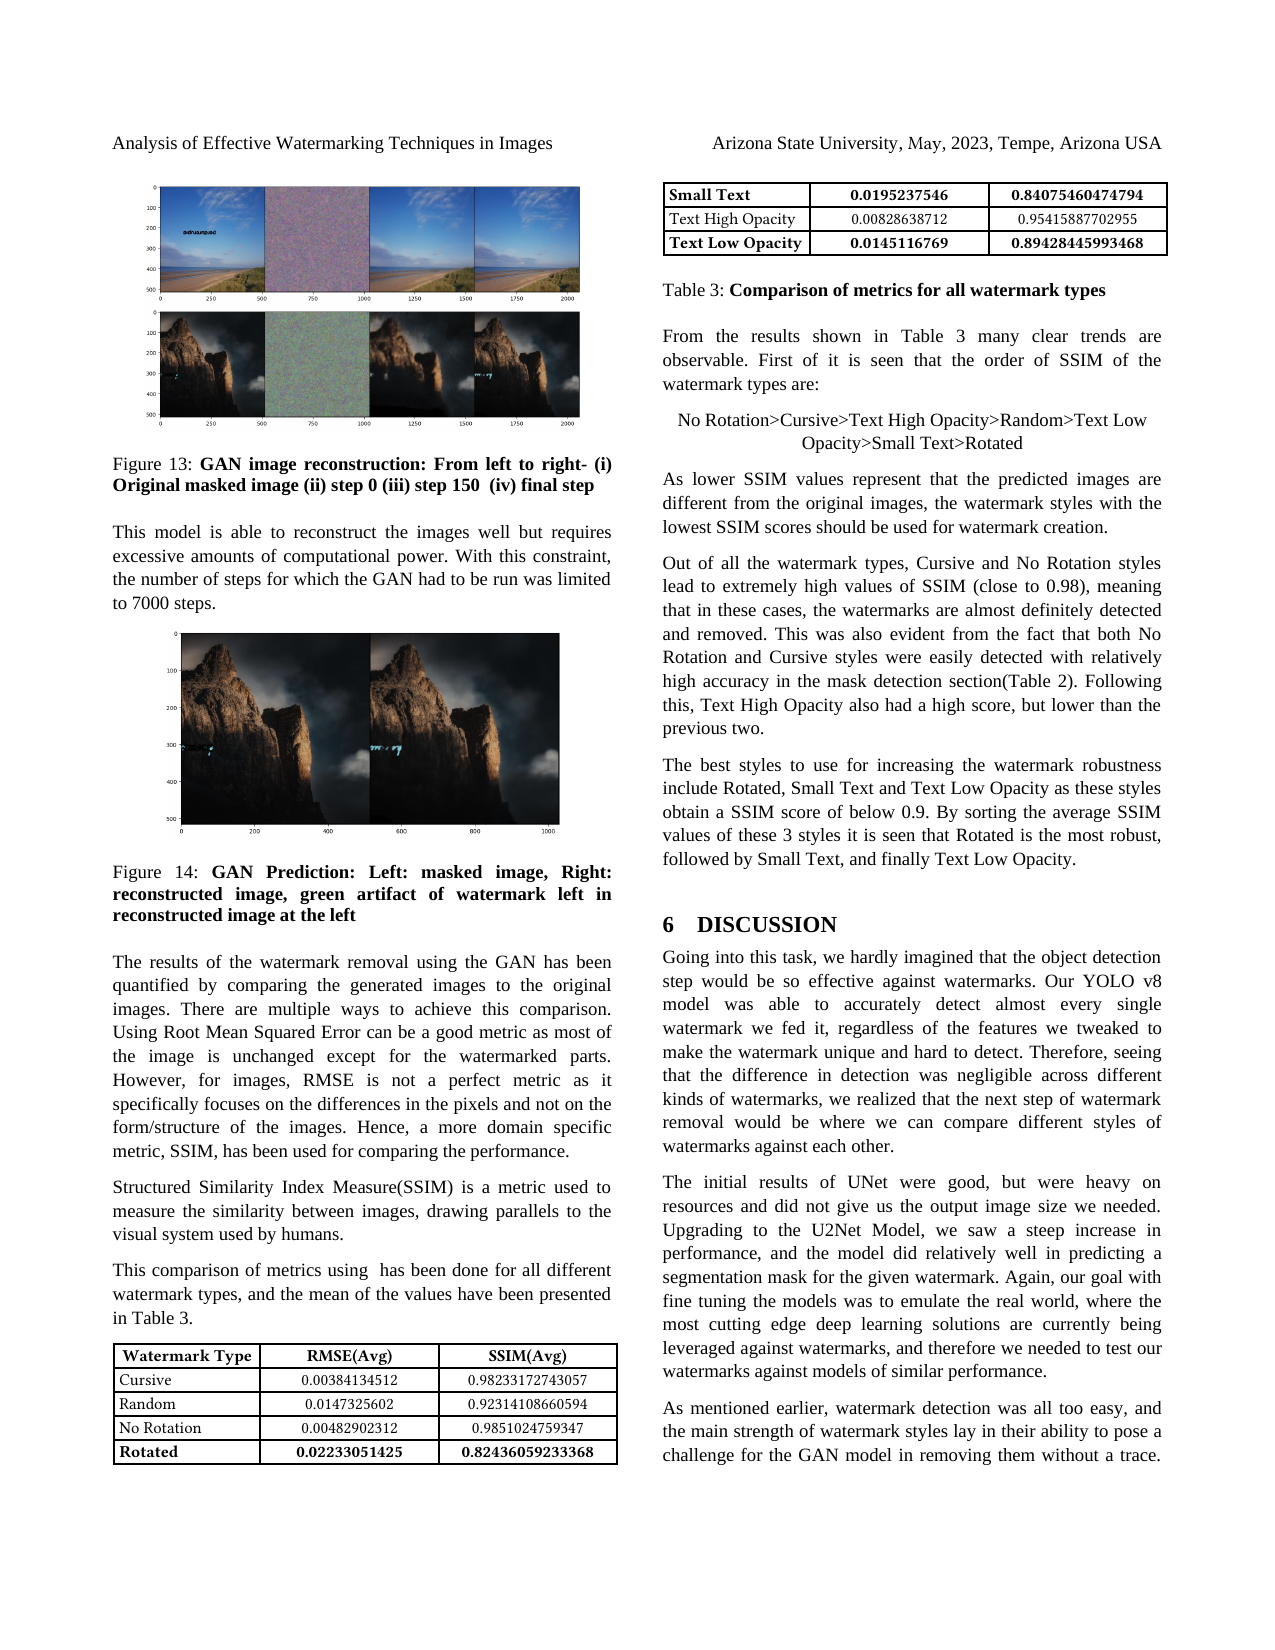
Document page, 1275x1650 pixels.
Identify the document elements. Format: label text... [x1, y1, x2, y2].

text Table 3: Comparison of metrics for all watermark types [662, 278, 1162, 300]
table_header RMSE(Avg) [261, 1345, 438, 1367]
text This comparison of metrics using has been done for all different watermark types, and the mean of the values have been presented in Table 3. [112, 1259, 612, 1328]
table_cell 0.95415887702955 [990, 208, 1166, 229]
text Figure 14: GAN Prediction: Left: masked image, Right: reconstructed image, green artifact of watermark left in reconstructed image at the left [112, 861, 612, 926]
text The best styles to use for increasing the watermark robustness include Rotated, Small Text and Text Low Opacity as these styles obtain a SSIM score of below 0.9. By sorting the average SSIM values of these 3 styles it is seen that Rotated is the most robust, followed by Small Text, and finally Text Low Opacity. [662, 753, 1162, 869]
table_cell 0.00828638712 [811, 208, 988, 229]
table_cell 0.98233172743057 [440, 1369, 616, 1391]
text Figure 13: GAN image reconstruction: From left to right- (i) Original masked image (ii) step 0 (iii) step 150 (iv) final step [112, 453, 612, 496]
table_cell 0.0147325602 [261, 1393, 438, 1414]
table_cell 0.0145116769 [811, 232, 988, 253]
table_cell 0.82436059233368 [440, 1441, 616, 1462]
table_cell 0.00482902312 [261, 1417, 438, 1438]
subtitle 6 DISCUSSION [662, 911, 1162, 938]
text Out of all the watermark types, Cursive and No Rotation styles lead to extremely high values of SSIM (close to 0.98), meaning that in these cases, the watermarks are almost definitely detected and removed. This was also evident from the fact that both No Rotation and Cursive styles were easily detected with relatively high accuracy in the mask detection section(Table 2). Following this, Text High Opacity also had a high score, but lower than the previous two. [662, 552, 1162, 739]
table_cell Rotated [115, 1441, 259, 1462]
table_cell Text Low Opacity [665, 232, 809, 253]
table_cell 0.00384134512 [261, 1369, 438, 1391]
table_cell 0.89428445993468 [990, 232, 1166, 253]
text The results of the watermark removal using the GAN has been quantified by comparing the generated images to the original images. There are multiple ways to achieve this comparison. Using Root Mean Squared Error can be a good metric as most of the image is unchanged except for the watermarked parts. However, for images, RMSE is not a perfect metric as it specifically focuses on the differences in the pixels and not on the form/structure of the images. Hence, a more domain specific metric, SSIM, has been used for comparing the performance. [112, 951, 612, 1161]
table_cell 0.0195237546 [811, 184, 988, 206]
table_cell 0.9851024759347 [440, 1417, 616, 1438]
table_cell 0.02233051425 [261, 1441, 438, 1462]
text Structured Similarity Index Measure(SSIM) is a metric used to measure the similarity between images, drawing parallels to the visual system used by humans. [112, 1176, 612, 1245]
text This model is able to reconstruct the images well but requires excessive amounts of computational power. With this constraint, the number of steps for which the GAN had to be run was limited to 7000 steps. [112, 521, 612, 613]
text As lower SSIM values represent that the predicted images are different from the original images, the watermark styles with the lowest SSIM scores should be used for watermark creation. [662, 468, 1162, 537]
table_header Watermark Type [115, 1345, 259, 1367]
picture [162, 627, 563, 838]
table_cell 0.92314108660594 [440, 1393, 616, 1414]
table_cell Text High Opacity [665, 208, 809, 229]
text Going into this task, we hardly imagined that the object detection step would be so effective against watermarks. Our YOLO v8 model was able to accurately detect almost every single watermark we fed it, regardless of the features we tweaked to make the watermark unique and hard to detect. Therefore, seeing that the difference in detection was negligible across different kinds of watermarks, we realized that the next step of watermark removal would be where we can compare different styles of watermarks against each other. [662, 946, 1162, 1157]
table_cell Cursive [115, 1369, 259, 1391]
text No Rotation>Cursive>Text High Opacity>Random>Text Low Opacity>Small Text>Rotated [662, 408, 1162, 454]
table_cell No Rotation [115, 1417, 259, 1438]
text The initial results of UNet were good, but were heavy on resources and did not give us the output image size we needed. Upgrading to the U2Net Model, we saw a steep increase in performance, and the model did relatively well in predicting a segmentation mask for the given watermark. Again, our goal with fine tuning the models was to emulate the real world, where the most cutting edge deep learning solutions are currently being leveraged against watermarks, and therefore we needed to test our watermarks against models of similar performance. [662, 1171, 1162, 1382]
table_header SSIM(Avg) [440, 1345, 616, 1367]
table_cell Random [115, 1393, 259, 1414]
table_cell Small Text [665, 184, 809, 206]
picture [142, 181, 583, 305]
text From the results shown in Table 3 many clear trends are observable. First of it is seen that the order of SSIM of the watermark types are: [662, 325, 1162, 394]
picture [142, 306, 583, 430]
table_cell 0.84075460474794 [990, 184, 1166, 206]
